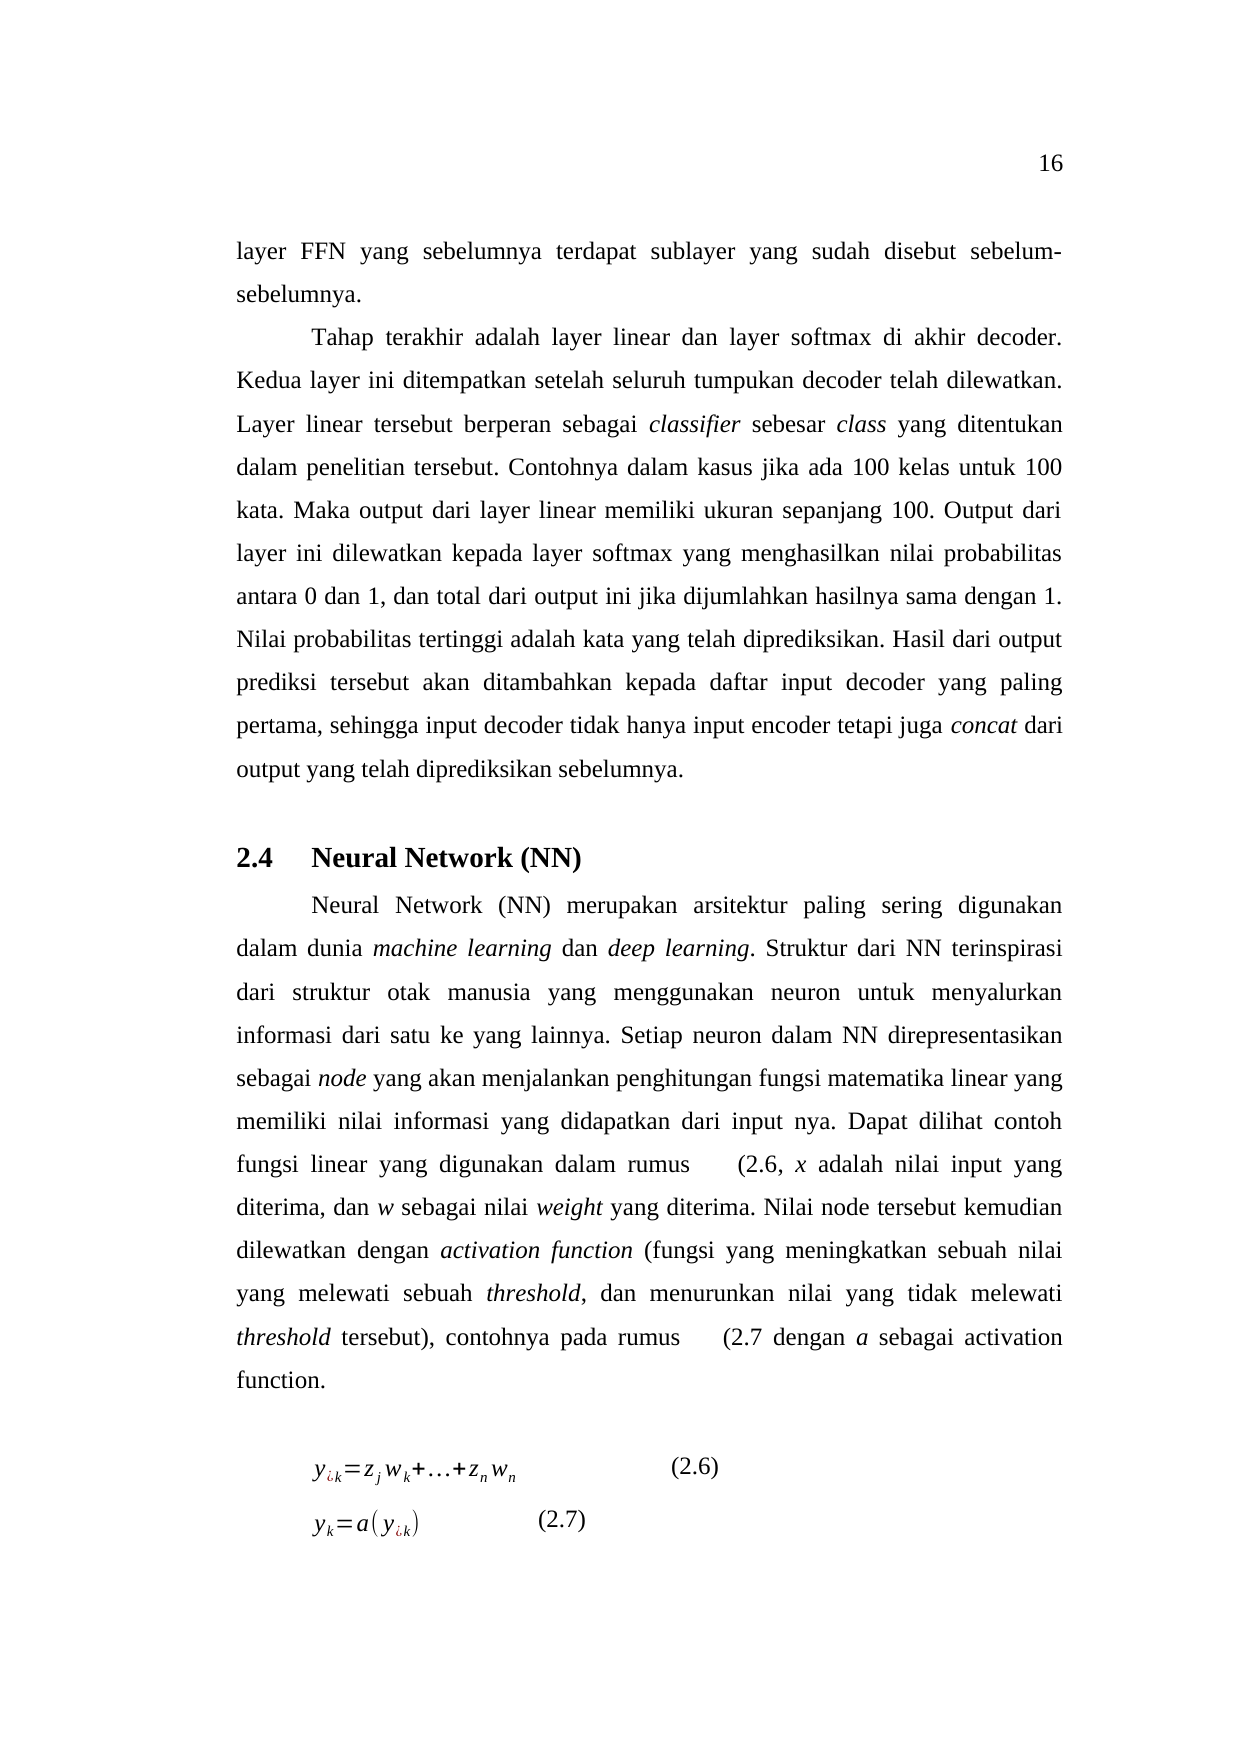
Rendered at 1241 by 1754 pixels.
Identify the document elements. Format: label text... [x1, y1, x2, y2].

subtitle Neural Network (NN) [236, 840, 1063, 873]
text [236, 236, 1063, 308]
text Tahap terakhir adalah layer linear dan layer softmax di akhir decoder. Kedua layer ini ditempatkan setelah seluruh tumpukan decoder telah dilewatkan. Layer linear tersebut berperan sebagai classifier sebesar class yang ditentukan dalam penelitian tersebut. Contohnya dalam kasus jika ada 100 kelas untuk 100 kata. Maka output dari layer linear memiliki ukuran sepanjang 100. Output dari layer ini dilewatkan kepada layer softmax yang menghasilkan nilai probabilitas antara 0 dan 1, dan total dari output ini jika dijumlahkan hasilnya sama dengan 1. Nilai probabilitas tertinggi adalah kata yang telah diprediksikan. Hasil dari output prediksi tersebut akan ditambahkan kepada daftar input decoder yang paling pertama, sehingga input decoder tidak hanya input encoder tetapi juga concat dari output yang telah diprediksikan sebelumnya. [236, 322, 1063, 782]
text Neural Network (NN) merupakan arsitektur paling sering digunakan dalam dunia machine learning dan deep learning. Struktur dari NN terinspirasi dari struktur otak manusia yang menggunakan neuron untuk menyalurkan informasi dari satu ke yang lainnya. Setiap neuron dalam NN direpresentasikan sebagai node yang akan menjalankan penghitungan fungsi matematika linear yang memiliki nilai informasi yang didapatkan dari input nya. Dapat dilihat contoh fungsi linear yang digunakan dalam rumus 2.6, x adalah nilai input yang diterima, dan w sebagai nilai weight yang diterima. Nilai node tersebut kemudian dilewatkan dengan activation function (fungsi yang meningkatkan sebuah nilai yang melewati sebuah threshold, dan menurunkan nilai yang tidak melewati threshold tersebut), contohnya pada rumus 2.7 dengan a sebagai activation function. [236, 890, 1063, 1393]
